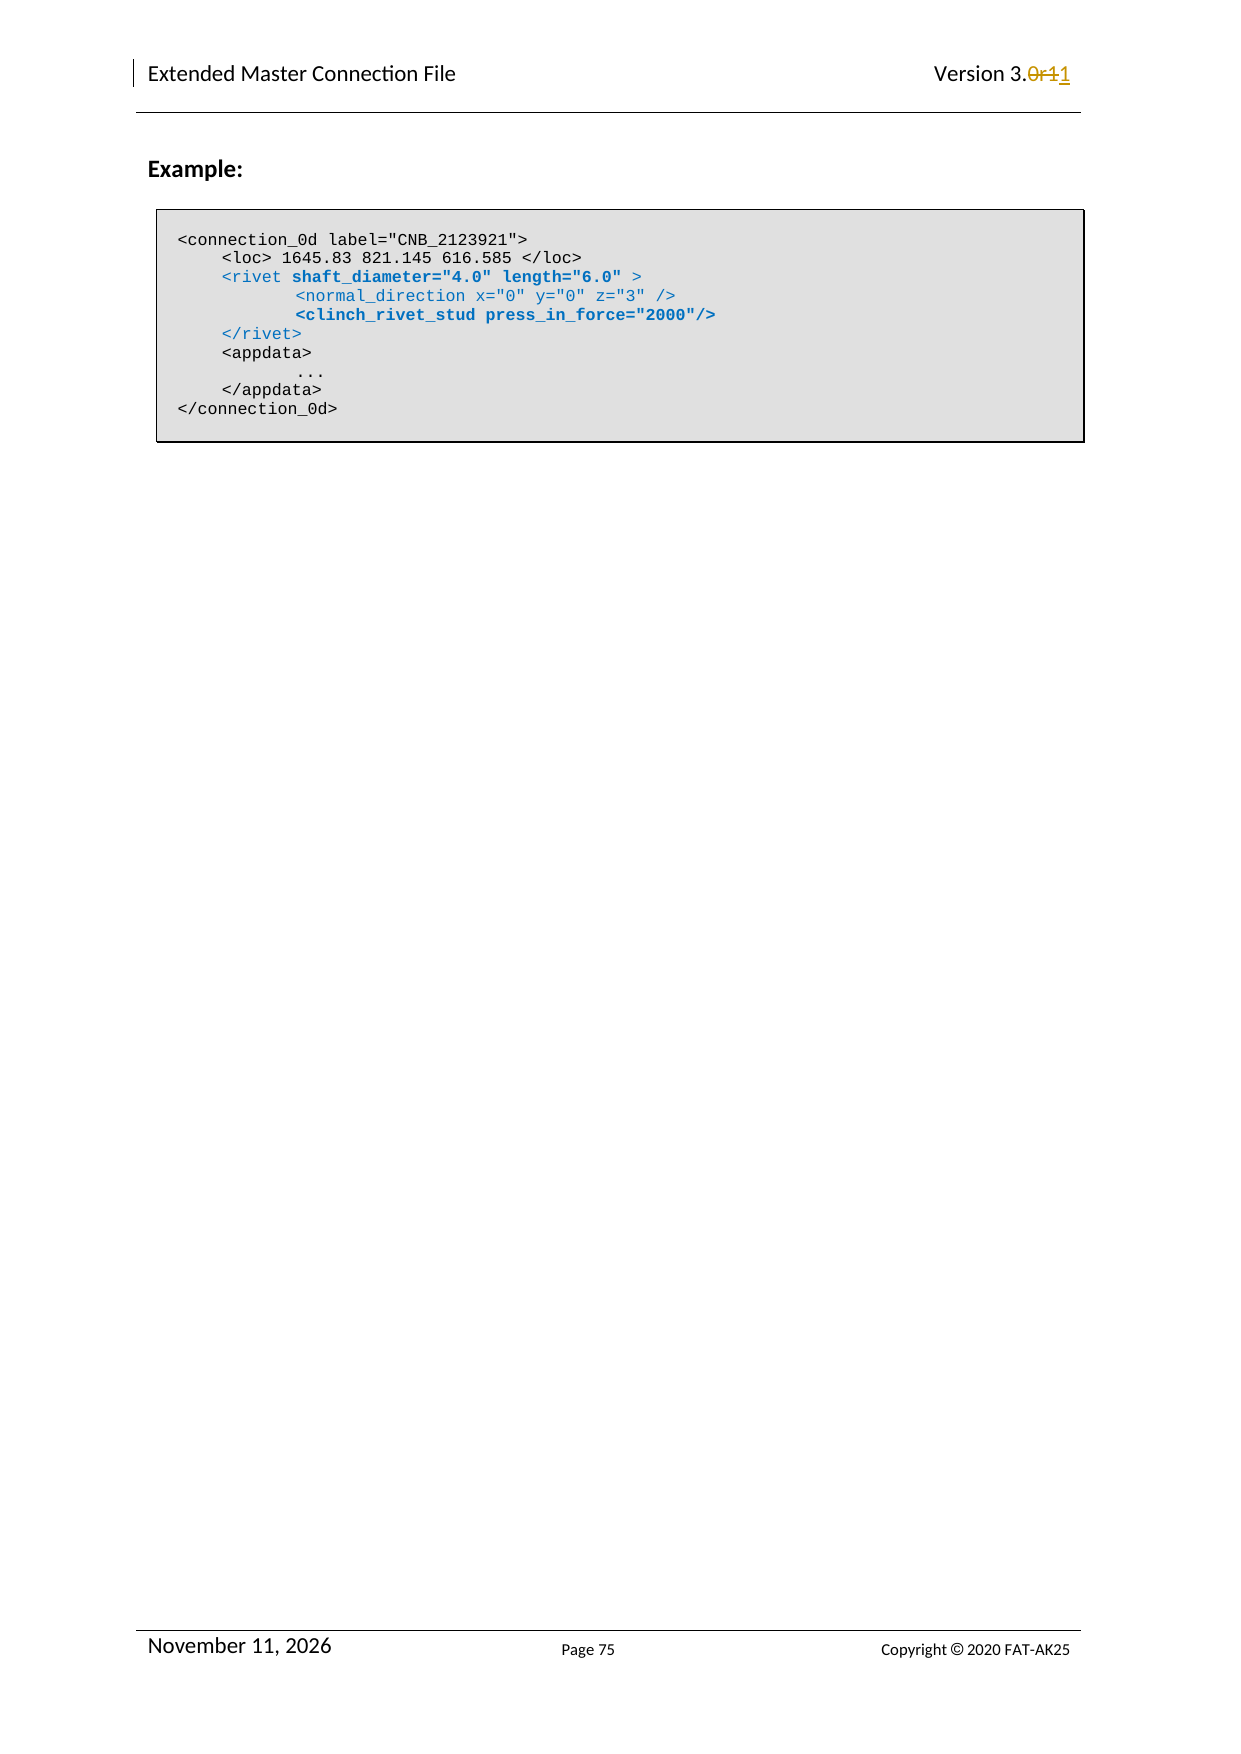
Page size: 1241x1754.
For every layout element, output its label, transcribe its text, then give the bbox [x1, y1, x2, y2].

text <connection_0d label="CNB_2123921"> [157, 228, 1083, 247]
text </rivet> [157, 322, 1083, 341]
text ... [157, 360, 1083, 379]
text <clinch_rivet_stud press_in_force="2000"/> [157, 303, 1083, 322]
text <normal_direction x="0" y="0" z="3" /> [157, 284, 1083, 303]
text </connection_0d> [157, 398, 1083, 417]
text <appdata> [157, 341, 1083, 360]
text <rivet shaft_diameter="4.0" length="6.0" > [157, 266, 1083, 284]
text </appdata> [157, 379, 1083, 398]
text <loc> 1645.83 821.145 616.585 </loc> [157, 247, 1083, 266]
list Example: [148, 154, 1092, 184]
